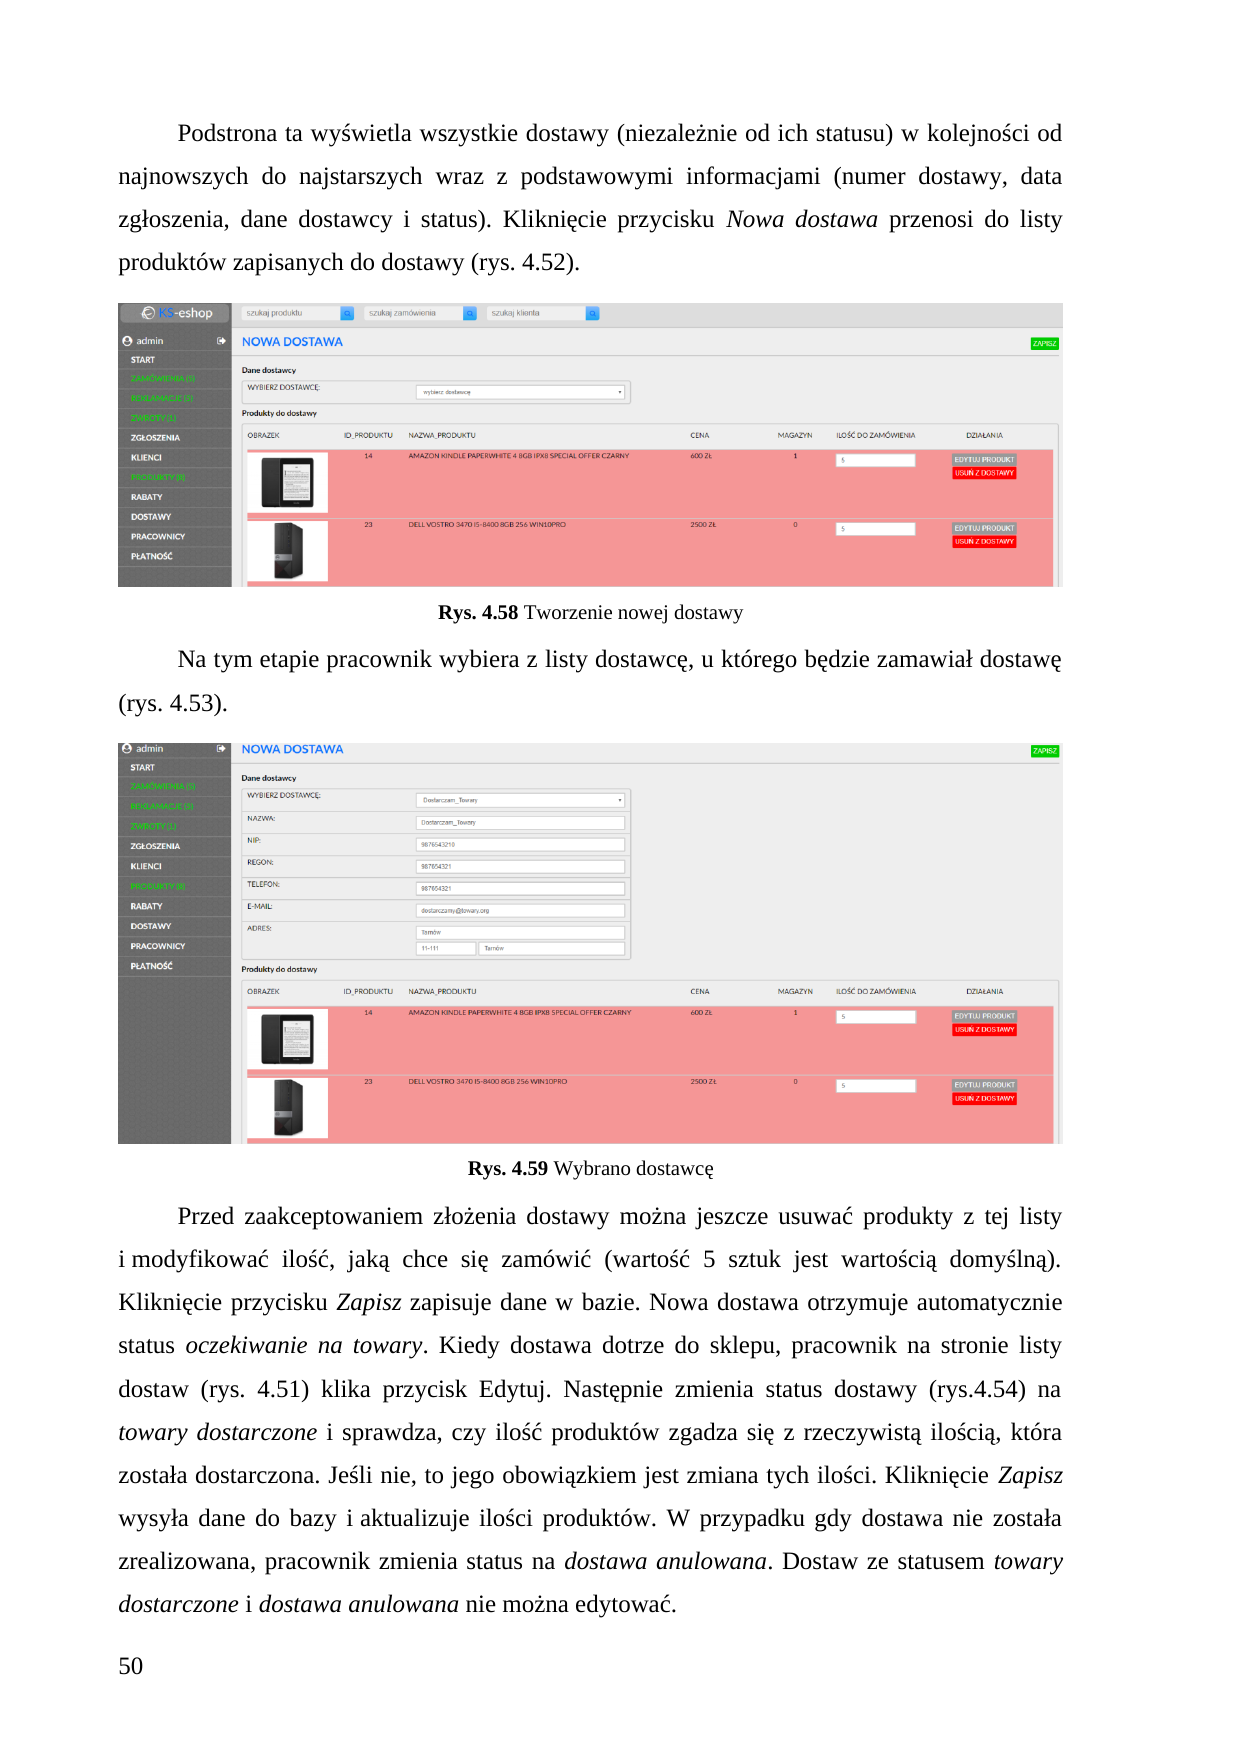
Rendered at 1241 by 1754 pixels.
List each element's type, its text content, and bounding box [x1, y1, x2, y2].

text Przed zaakceptowaniem złożenia dostawy można jeszcze usuwać produkty z tej listy i modyfikować ilość, jaką chce się zamówić (wartość 5 sztuk jest wartością domyślną). Kliknięcie przycisku Zapisz zapisuje dane w bazie. Nowa dostawa otrzymuje automatycznie status oczekiwanie na towary. Kiedy dostawa dotrze do sklepu, pracownik na stronie listy dostaw (rys. 4.51) klika przycisk Edytuj. Następnie zmienia status dostawy (rys.4.54) na towary dostarczone i sprawdza, czy ilość produktów zgadza się z rzeczywistą ilością, która została dostarczona. Jeśli nie, to jego obowiązkiem jest zmiana tych ilości. Kliknięcie Zapisz wysyła dane do bazy i aktualizuje ilości produktów. W przypadku gdy dostawa nie została zrealizowana, pracownik zmienia status na dostawa anulowana. Dostaw ze statusem towary dostarczone i dostawa anulowana nie można edytować. [118, 1201, 1063, 1618]
text Na tym etapie pracownik wybiera z listy dostawcę, u którego będzie zamawiał dostawę (rys. 4.53). [118, 644, 1063, 716]
picture [118, 743, 1063, 1144]
picture [118, 303, 1063, 587]
text Podstrona ta wyświetla wszystkie dostawy (niezależnie od ich statusu) w kolejności od najnowszych do najstarszych wraz z podstawowymi informacjami (numer dostawy, data zgłoszenia, dane dostawcy i status). Kliknięcie przycisku Nowa dostawa przenosi do listy produktów zapisanych do dostawy (rys. 4.52). [118, 118, 1063, 276]
